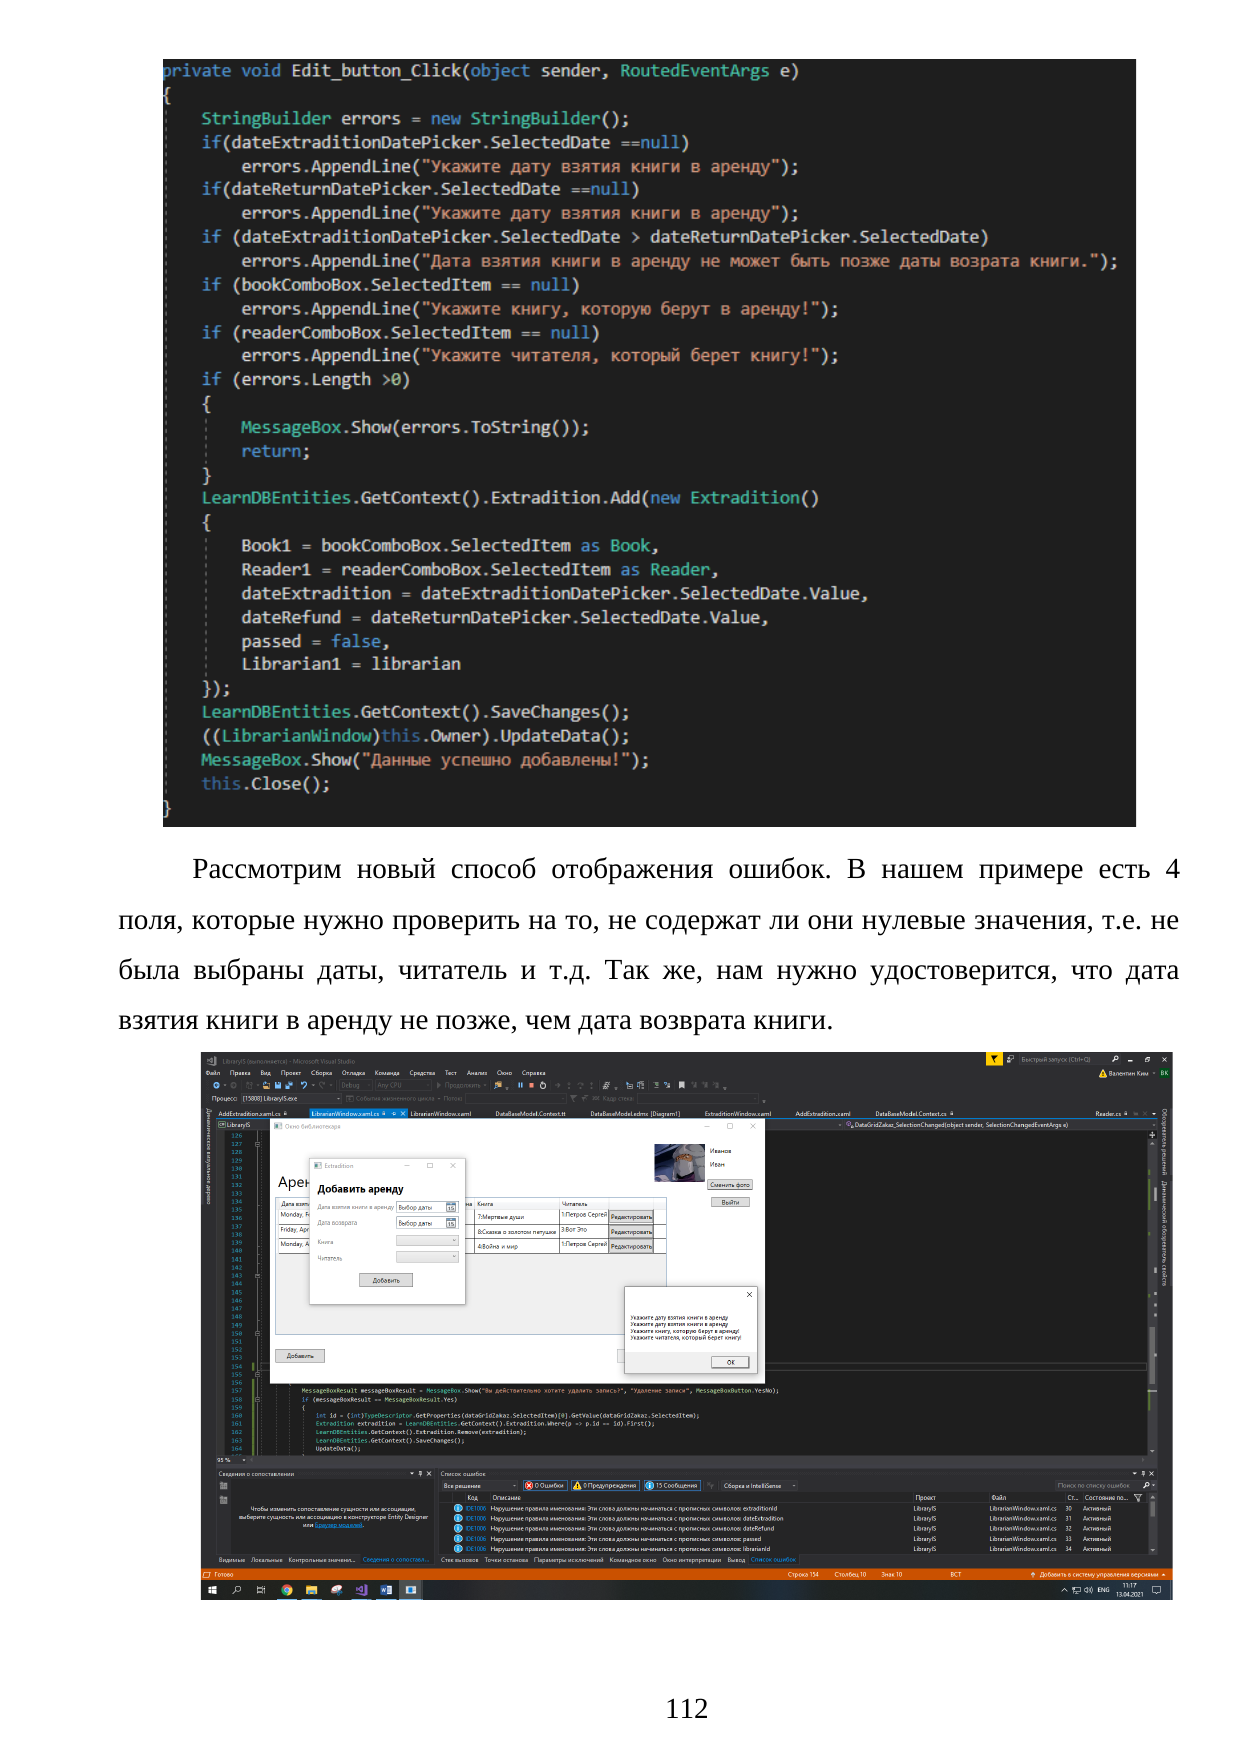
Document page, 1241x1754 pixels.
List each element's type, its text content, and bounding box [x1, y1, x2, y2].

picture [163, 59, 1137, 827]
picture [200, 1052, 1173, 1600]
text Рассмотрим новый способ отображения ошибок. В нашем примере есть 4 поля, которые нужно проверить на то, не содержат ли они нулевые значения, т.е. не была выбраны даты, читатель и т.д. Так же, нам нужно удостоверится, что дата взятия книги в аренду не позже, чем дата возврата книги. [118, 852, 1181, 1036]
